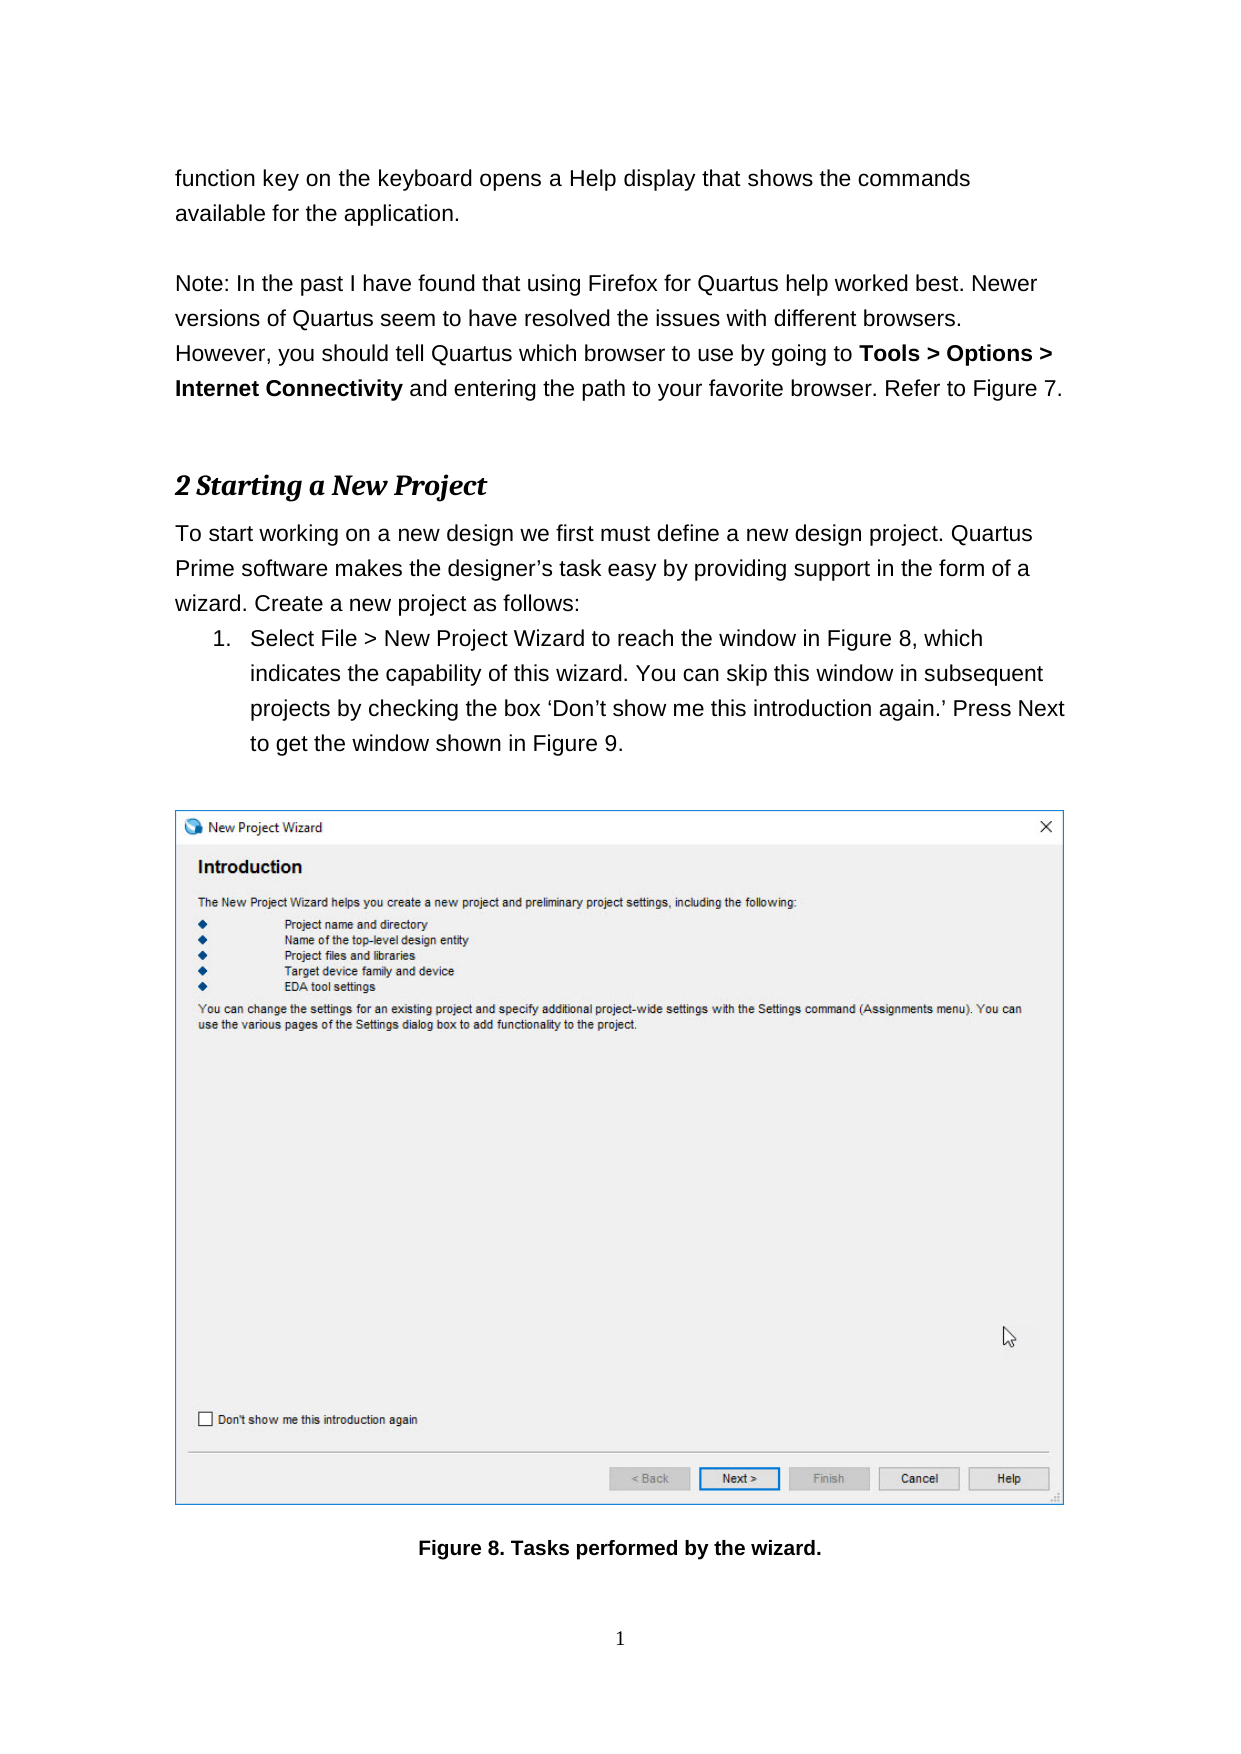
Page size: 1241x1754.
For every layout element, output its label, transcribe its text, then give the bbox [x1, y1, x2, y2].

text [175, 164, 1065, 226]
text To start working on a new design we first must define a new design project. Quartus Prime software makes the designer’s task easy by providing support in the form of a wizard. Create a new project as follows: [175, 520, 1065, 617]
picture [175, 810, 1064, 1505]
text Note: In the past I have found that using Firefox for Quartus help worked best. Newer versions of Quartus seem to have resolved the issues with different browsers. However, you should tell Quartus which browser to use by going to Tools > Options > Internet Connectivity and entering the path to your favorite browser. Refer to Figure 7. [175, 269, 1065, 401]
list Select File > New Project Wizard to reach the window in Figure 8, which indicates the capability of this wizard. You can skip this window in subsequent projects by checking the box ‘Don’t show me this introduction again.’ Press Next to get the window shown in Figure 9. [212, 625, 1065, 757]
subtitle 2 Starting a New Project [175, 469, 1065, 503]
